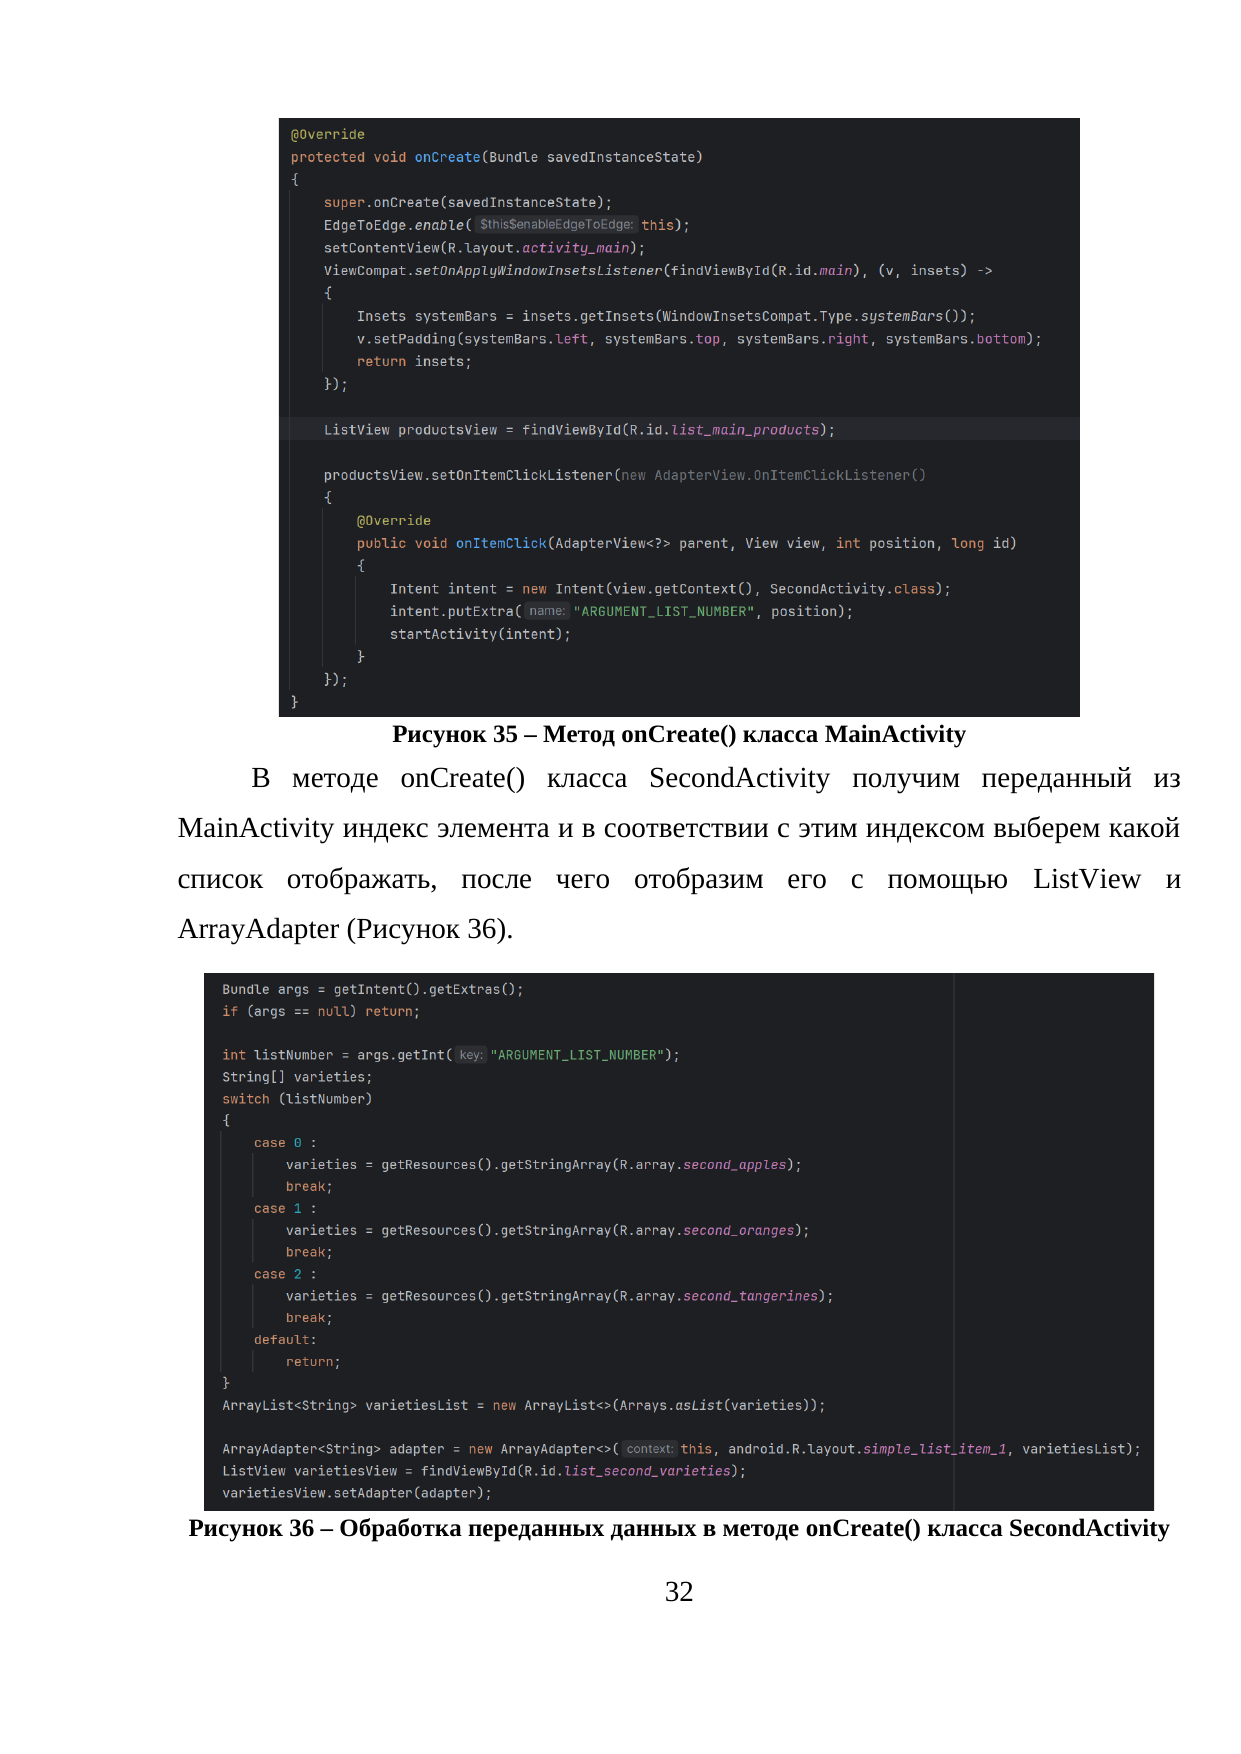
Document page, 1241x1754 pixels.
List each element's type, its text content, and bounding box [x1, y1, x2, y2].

picture [204, 973, 1155, 1511]
text Рисунок 35 – Метод onCreate() класса MainActivity [177, 719, 1181, 748]
picture [278, 118, 1080, 717]
text В методе onCreate() класса SecondActivity получим переданный из MainActivity индекс элемента и в соответствии с этим индексом выберем какой список отображать, после чего отобразим его с помощью ListView и ArrayAdapter (Рисунок 36). [177, 760, 1181, 945]
text Рисунок 36 – Обработка переданных данных в методе onCreate() класса SecondActivity [177, 1513, 1181, 1542]
